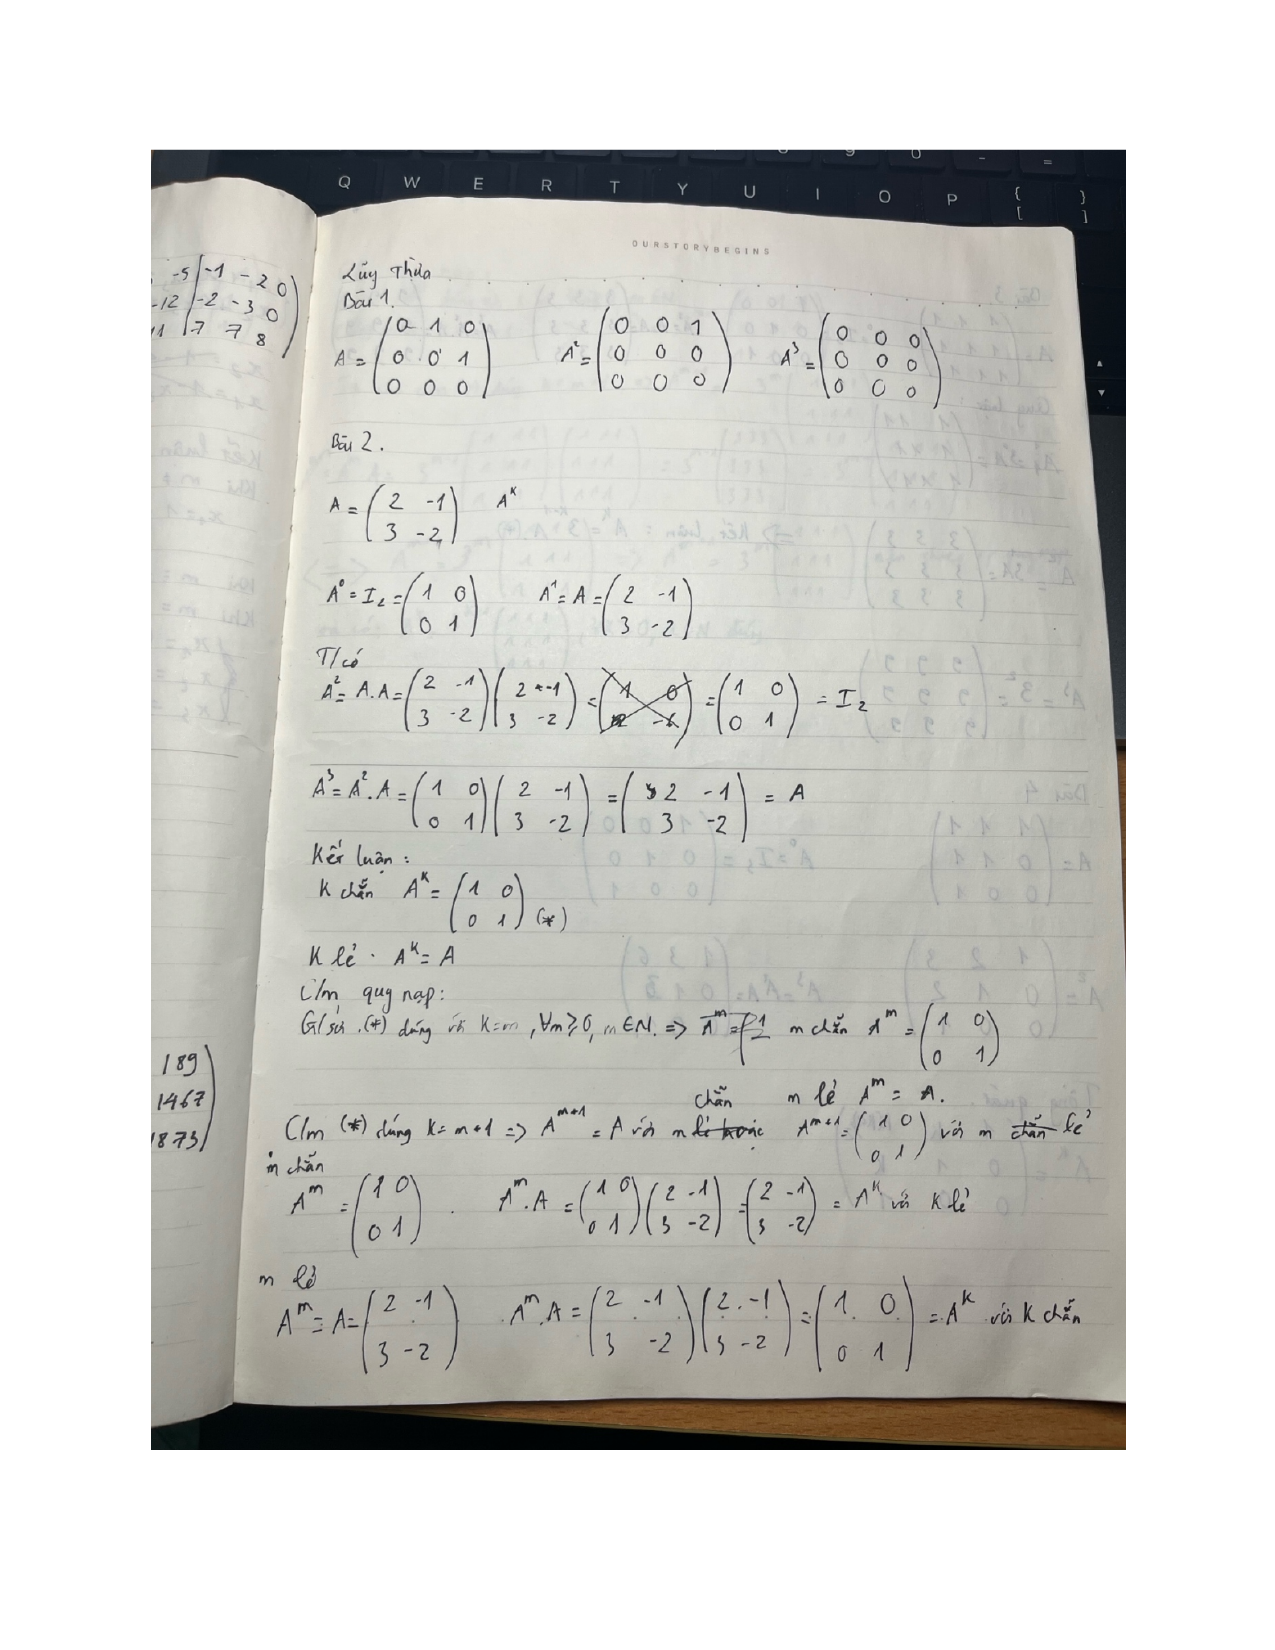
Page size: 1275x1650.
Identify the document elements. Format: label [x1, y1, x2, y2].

picture [152, 151, 1126, 1448]
